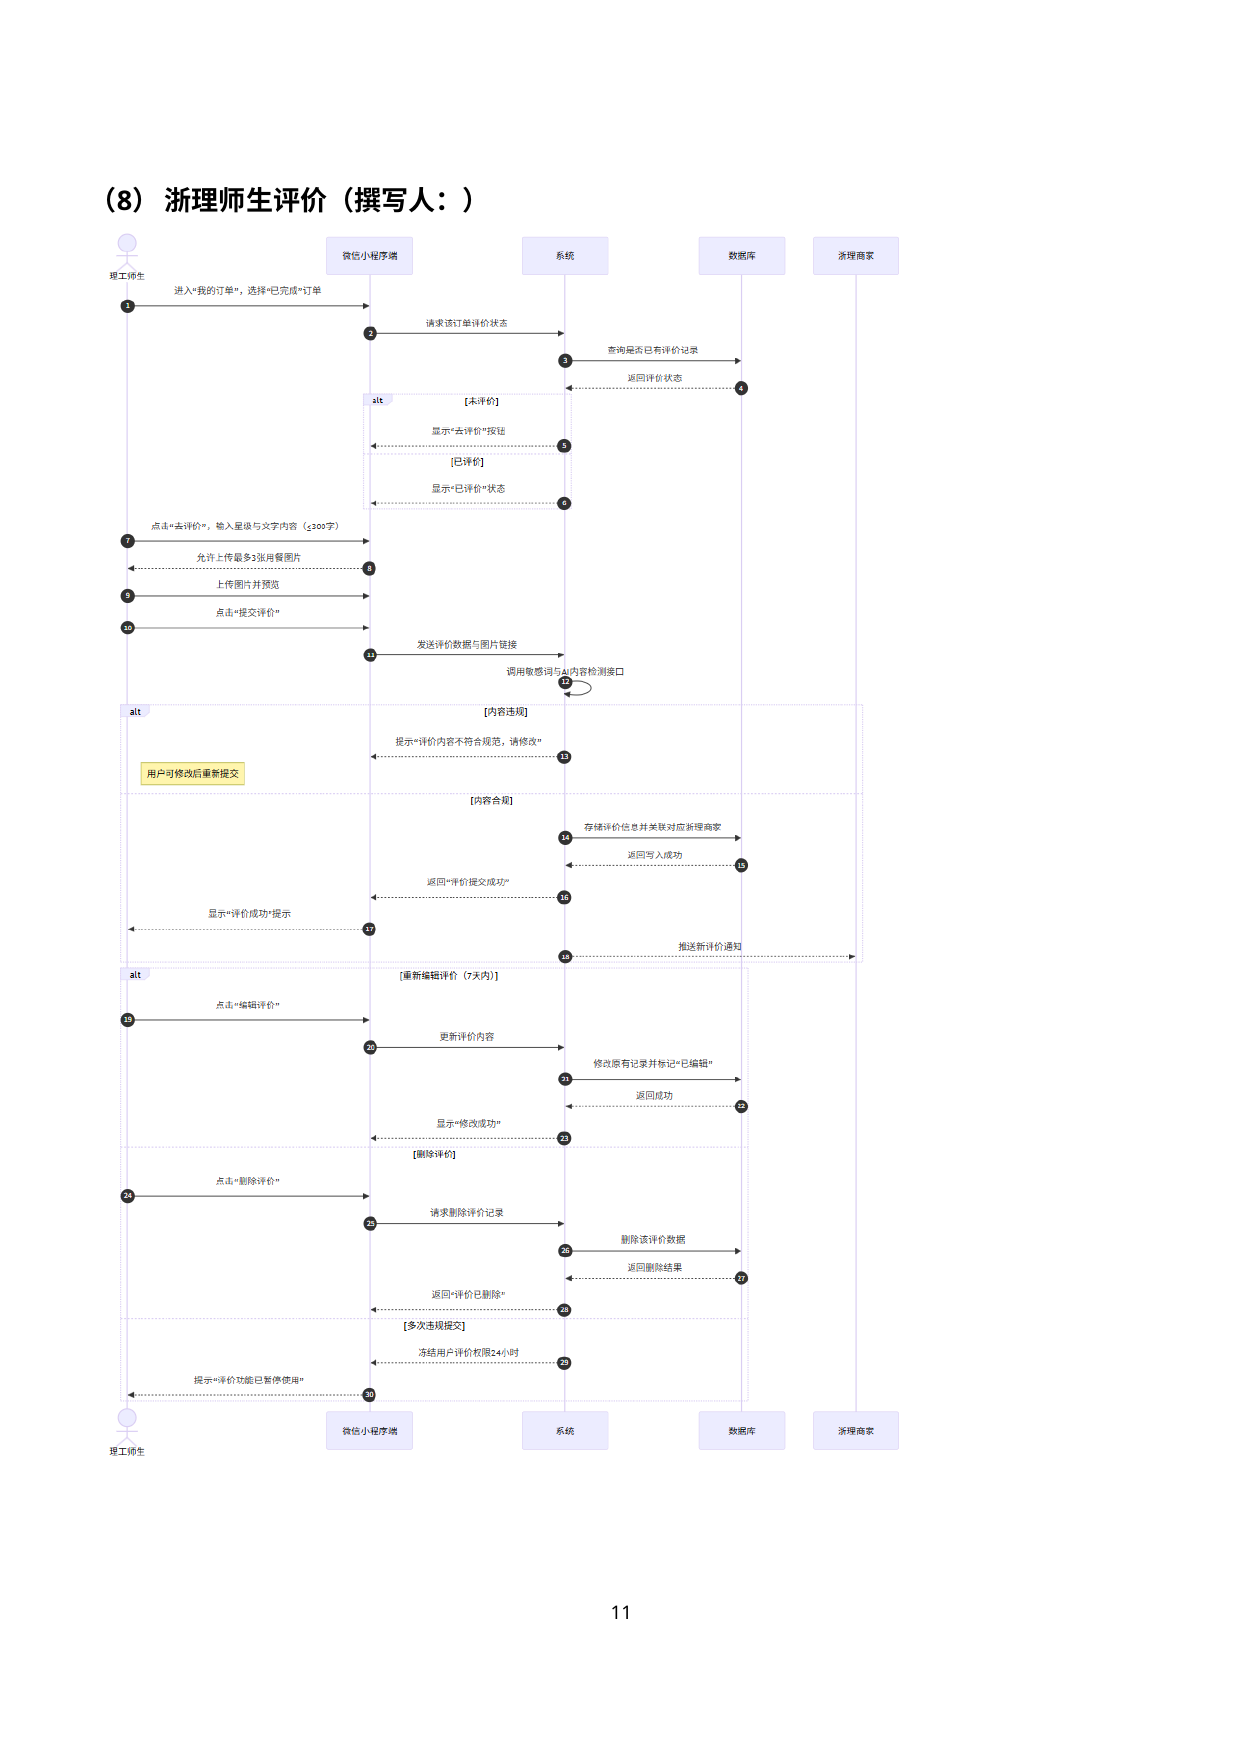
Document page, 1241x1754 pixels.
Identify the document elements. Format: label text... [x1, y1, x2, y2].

picture [89, 226, 946, 1483]
list 浙理师生评价（撰写人：） [89, 179, 1153, 219]
